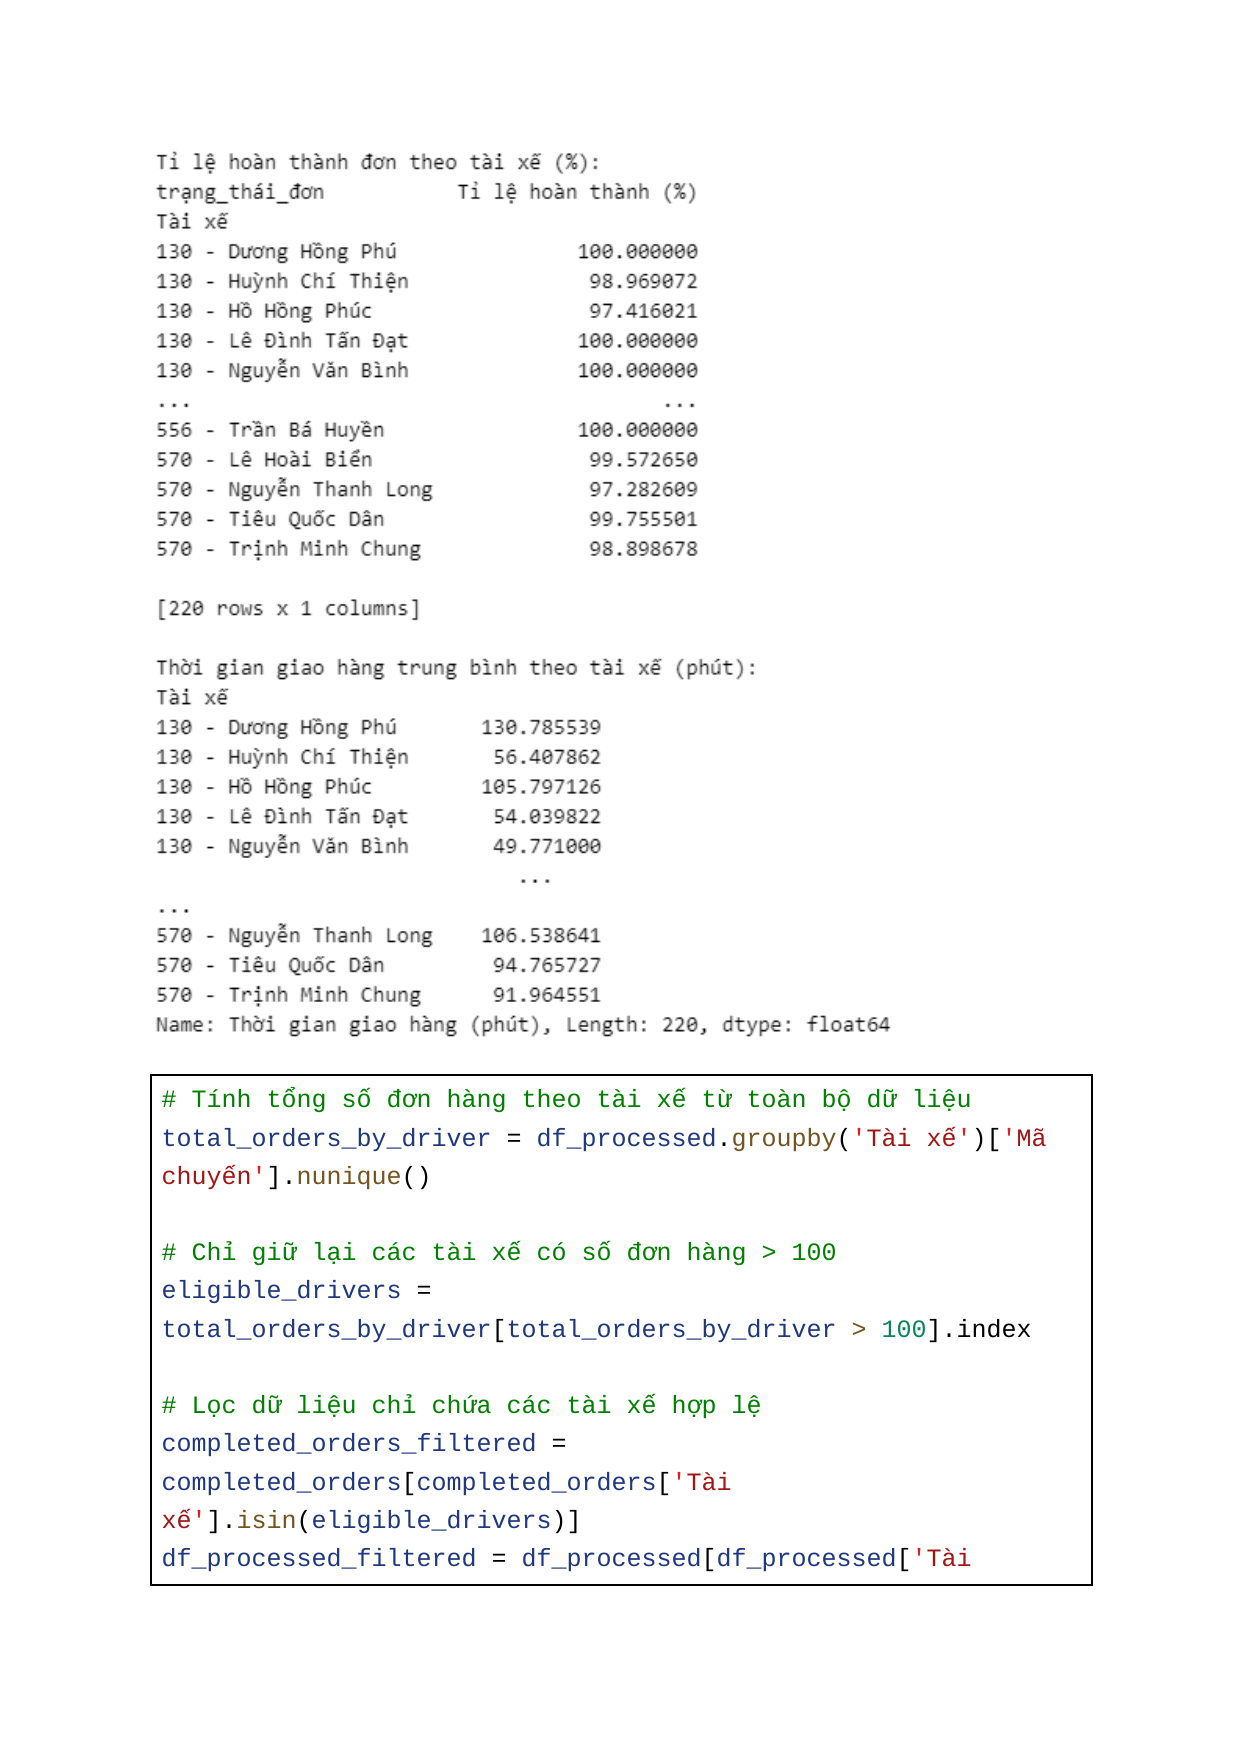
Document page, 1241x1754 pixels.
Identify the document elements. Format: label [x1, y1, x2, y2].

picture [150, 150, 926, 1038]
table_header [152, 1076, 1091, 1584]
